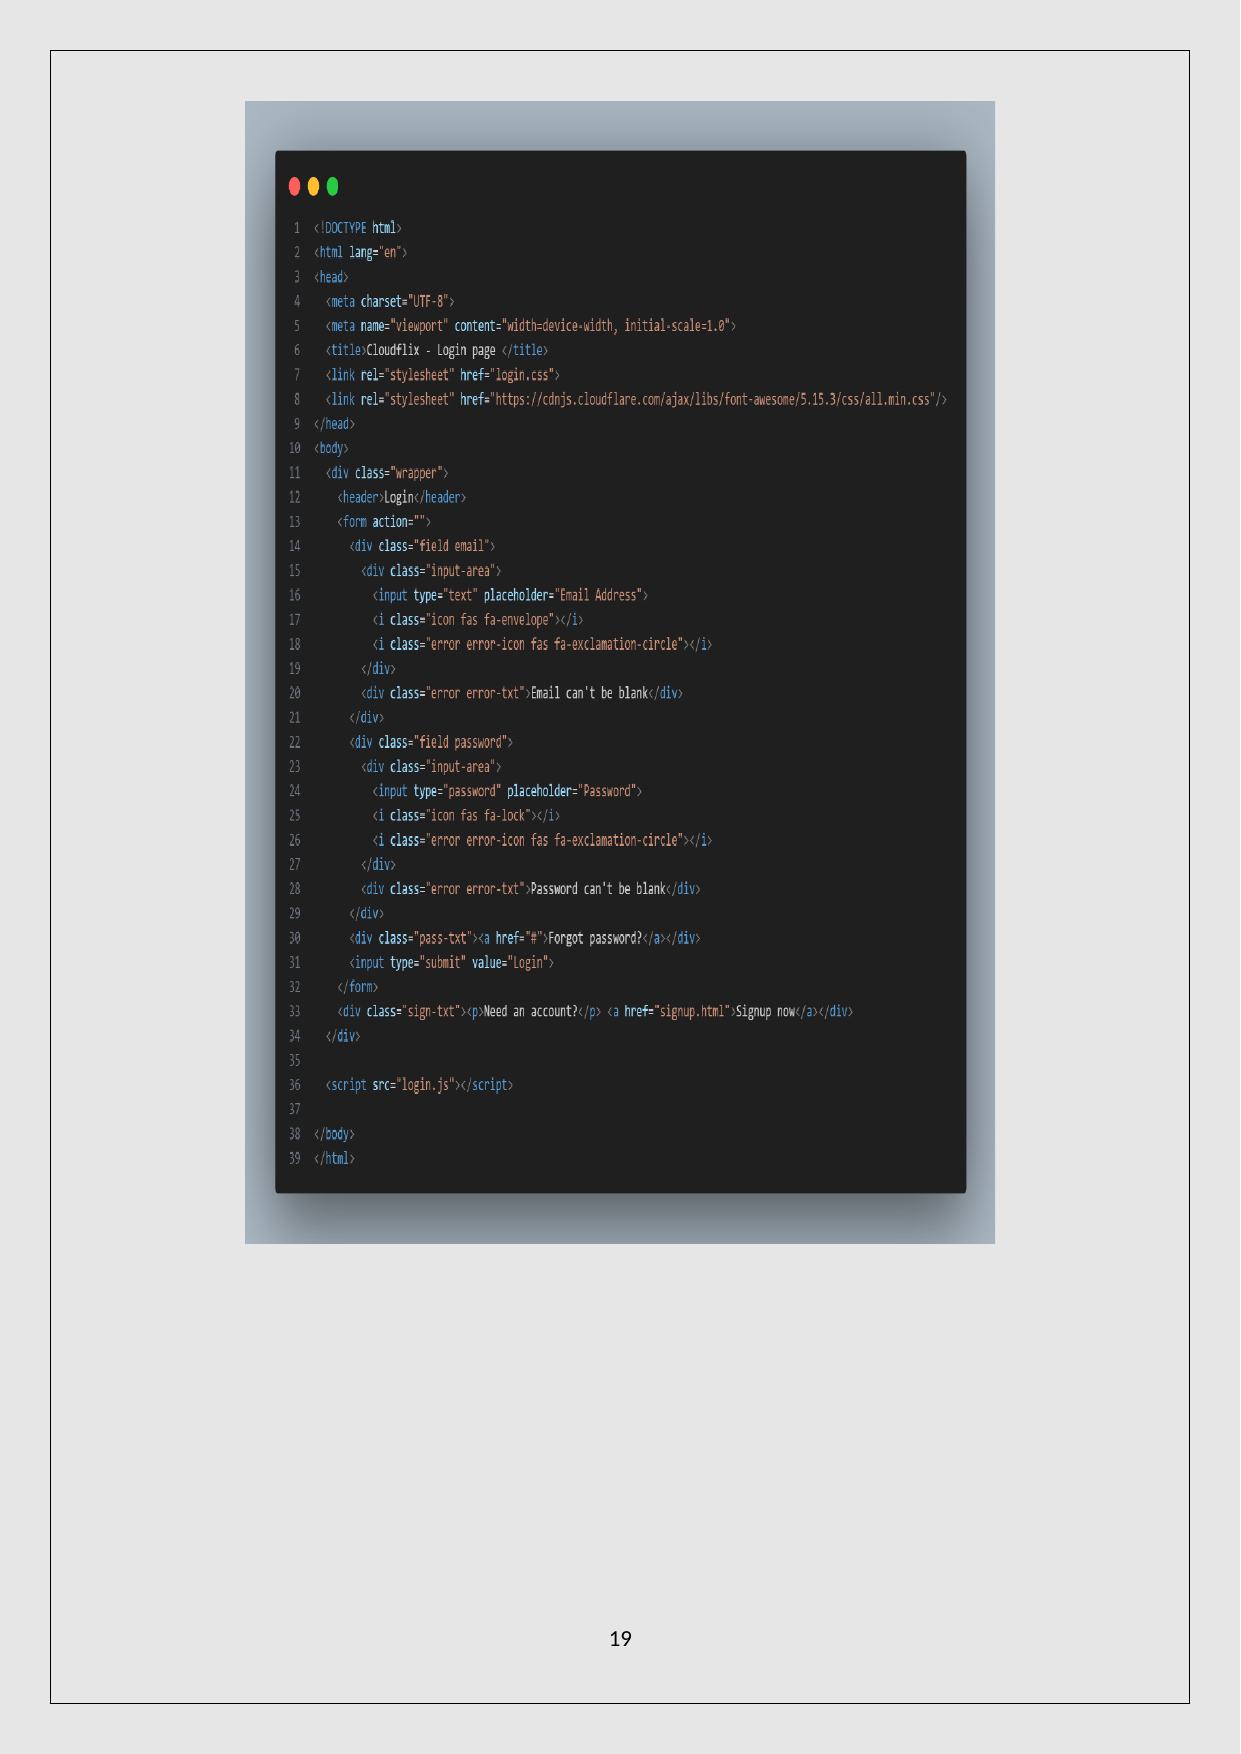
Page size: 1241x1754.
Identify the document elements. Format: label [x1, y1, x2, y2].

picture [245, 101, 995, 1244]
